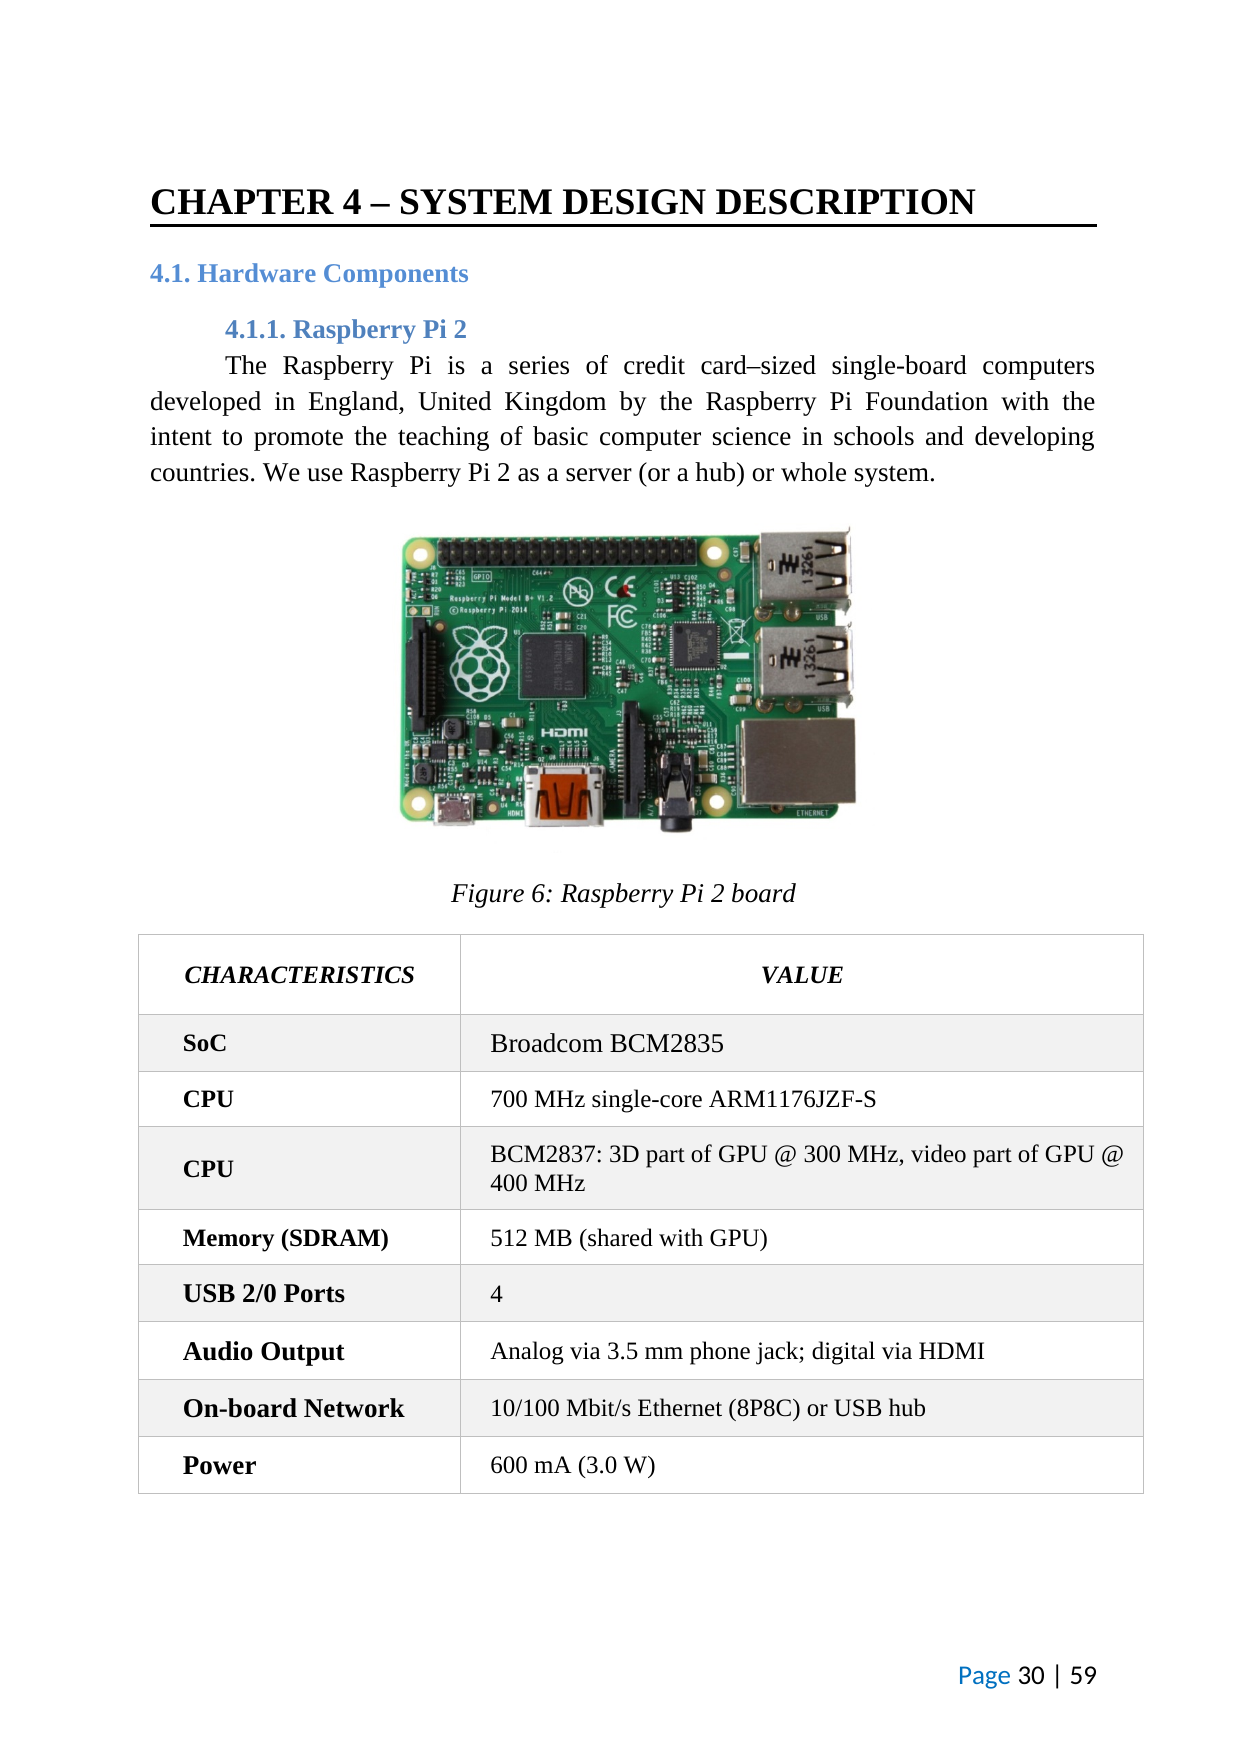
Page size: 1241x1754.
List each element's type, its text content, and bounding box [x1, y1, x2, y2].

table_cell 4 [461, 1265, 1143, 1321]
table_header CHARACTERISTICS [139, 935, 460, 1014]
table_cell Audio Output [139, 1322, 460, 1378]
table_header VALUE [461, 935, 1143, 1014]
table_cell CPU [139, 1127, 460, 1209]
table_cell 10/100 Mbit/s Ethernet (8P8C) or USB hub [461, 1380, 1143, 1436]
subtitle 4.1.1. Raspberry Pi 2 [150, 313, 1097, 344]
table_cell 512 MB (shared with GPU) [461, 1210, 1143, 1264]
table_cell BCM2837: 3D part of GPU @ 300 MHz, video part of GPU @ 400 MHz [461, 1127, 1143, 1209]
table_cell Memory (SDRAM) [139, 1210, 460, 1264]
table_cell SoC [139, 1015, 460, 1071]
table_cell 700 MHz single-core ARM1176JZF-S [461, 1072, 1143, 1126]
table_cell Broadcom BCM2835 [461, 1015, 1143, 1071]
text Figure 6: Raspberry Pi 2 board [150, 877, 1097, 908]
text The Raspberry Pi is a series of credit card–sized single-board computers developed in England, United Kingdom by the Raspberry Pi Foundation with the intent to promote the teaching of basic computer science in schools and developing countries. We use Raspberry Pi 2 as a server (or a hub) or whole system. [150, 349, 1097, 487]
subtitle CHAPTER 4 – SYSTEM DESIGN DESCRIPTION [150, 179, 1097, 224]
table_cell On-board Network [139, 1380, 460, 1436]
table_cell USB 2/0 Ports [139, 1265, 460, 1321]
table_cell Analog via 3.5 mm phone jack; digital via HDMI [461, 1322, 1143, 1378]
table_cell Power [139, 1437, 460, 1493]
table_cell CPU [139, 1072, 460, 1126]
subtitle 4.1. Hardware Components [150, 257, 1097, 288]
table_cell 600 mA (3.0 W) [461, 1437, 1143, 1493]
picture [371, 512, 876, 853]
